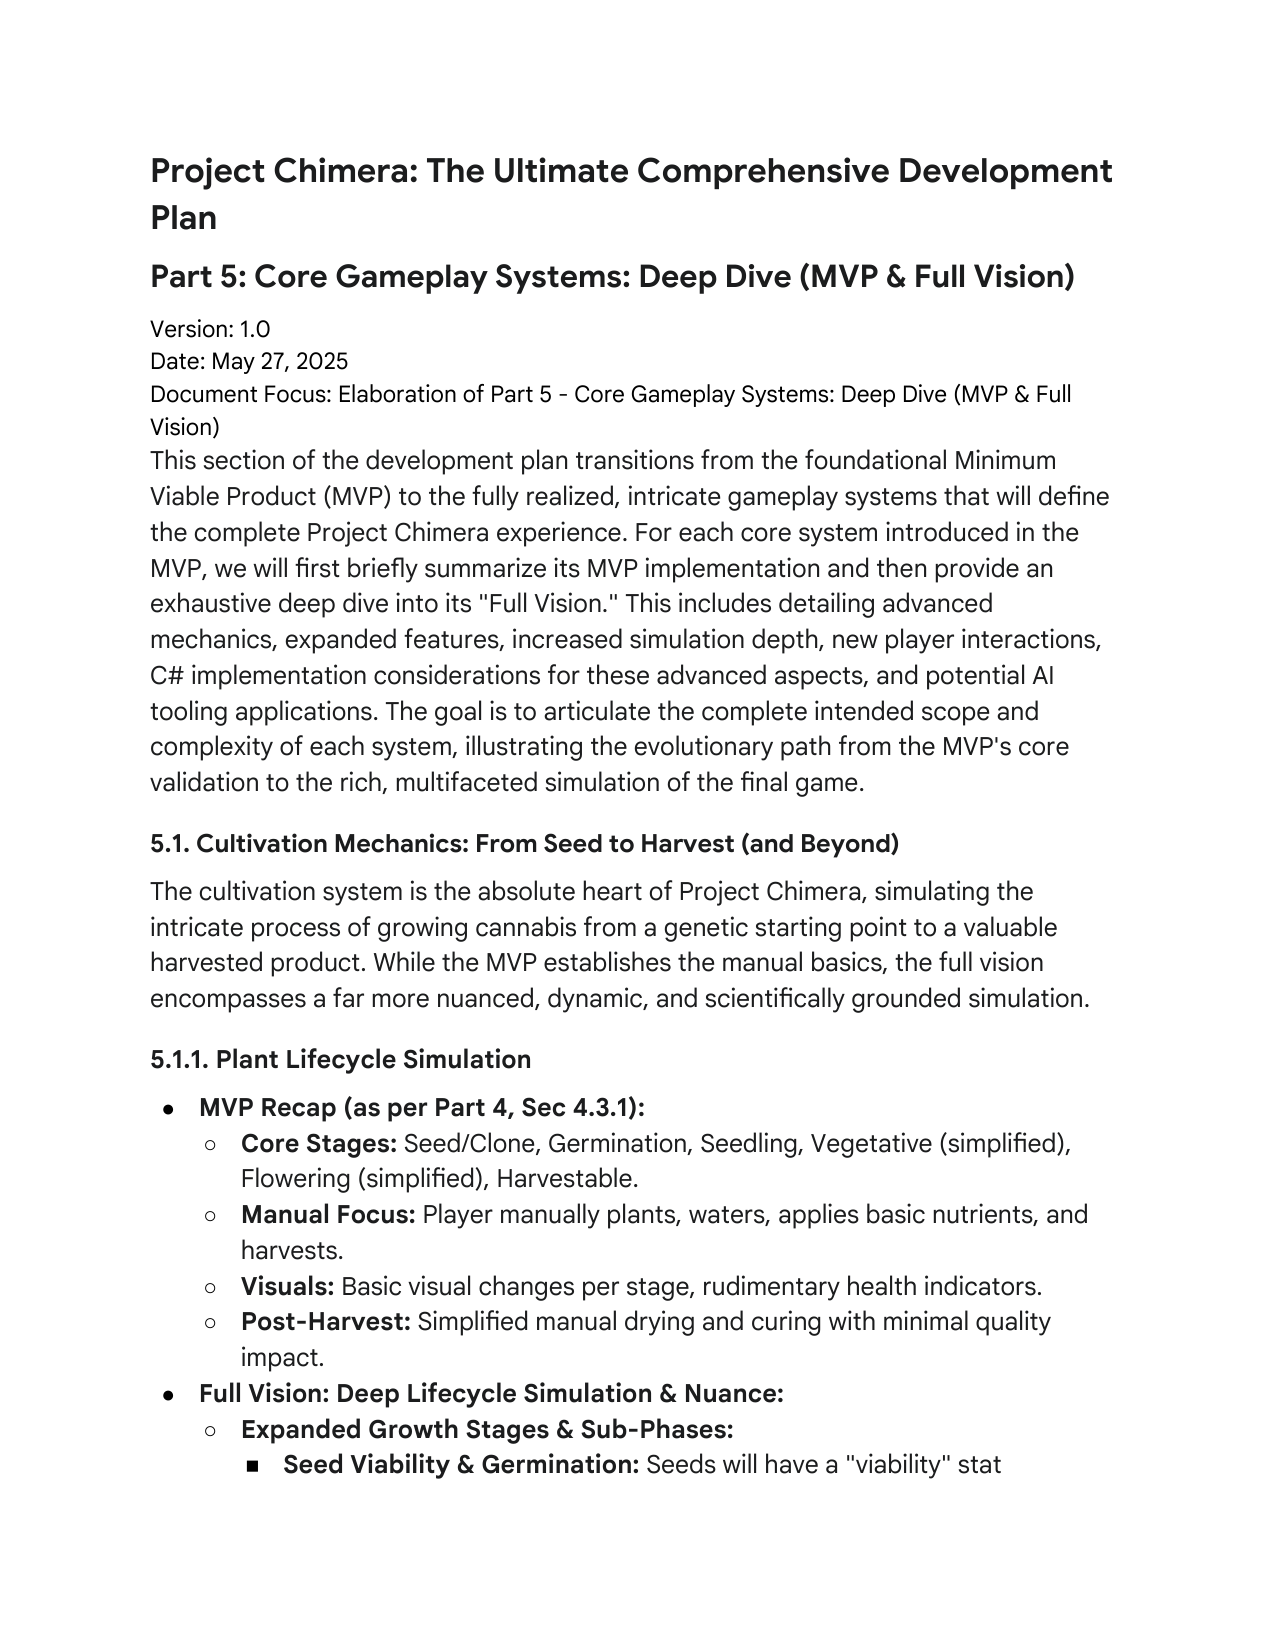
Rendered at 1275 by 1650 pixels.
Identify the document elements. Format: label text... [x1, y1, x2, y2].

list Full Vision: Deep Lifecycle Simulation & Nuance: [161, 1378, 1125, 1409]
list MVP Recap (as per Part 4, Sec 4.3.1): [161, 1092, 1125, 1124]
subtitle 5.1. Cultivation Mechanics: From Seed to Harvest (and Beyond) [150, 828, 1125, 859]
text Version: 1.0 [150, 315, 1125, 343]
text 5.1.1. Plant Lifecycle Simulation [150, 1044, 1125, 1075]
text Date: May 27, 2025 [150, 347, 1125, 376]
text Document Focus: Elaboration of Part 5 - Core Gameplay Systems: Deep Dive (MVP & Full Vision) [150, 380, 1125, 442]
list Expanded Growth Stages & Sub-Phases: [203, 1414, 1125, 1445]
list Manual Focus: Player manually plants, waters, applies basic nutrients, and harvests. [203, 1199, 1125, 1267]
list Visuals: Basic visual changes per stage, rudimentary health indicators. [203, 1271, 1125, 1302]
subtitle Part 5: Core Gameplay Systems: Deep Dive (MVP & Full Vision) [150, 258, 1125, 297]
text This section of the development plan transitions from the foundational Minimum Viable Product (MVP) to the fully realized, intricate gameplay systems that will define the complete Project Chimera experience. For each core system introduced in the MVP, we will first briefly summarize its MVP implementation and then provide an exhaustive deep dive into its "Full Vision." This includes detailing advanced mechanics, expanded features, increased simulation depth, new player interactions, C# implementation considerations for these advanced aspects, and potential AI tooling applications. The goal is to articulate the complete intended scope and complexity of each system, illustrating the evolutionary path from the MVP's core validation to the rich, multifaceted simulation of the final game. [150, 446, 1125, 798]
list Post-Harvest: Simplified manual drying and curing with minimal quality impact. [203, 1307, 1125, 1374]
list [245, 1449, 1125, 1481]
text The cultivation system is the absolute heart of Project Chimera, simulating the intricate process of growing cannabis from a genetic starting point to a valuable harvested product. While the MVP establishes the manual basics, the full vision encompasses a far more nuanced, dynamic, and scientifically grounded simulation. [150, 876, 1125, 1015]
list Core Stages: Seed/Clone, Germination, Seedling, Vegetative (simplified), Flowering (simplified), Harvestable. [203, 1128, 1125, 1195]
subtitle Project Chimera: The Ultimate Comprehensive Development Plan [150, 150, 1125, 239]
